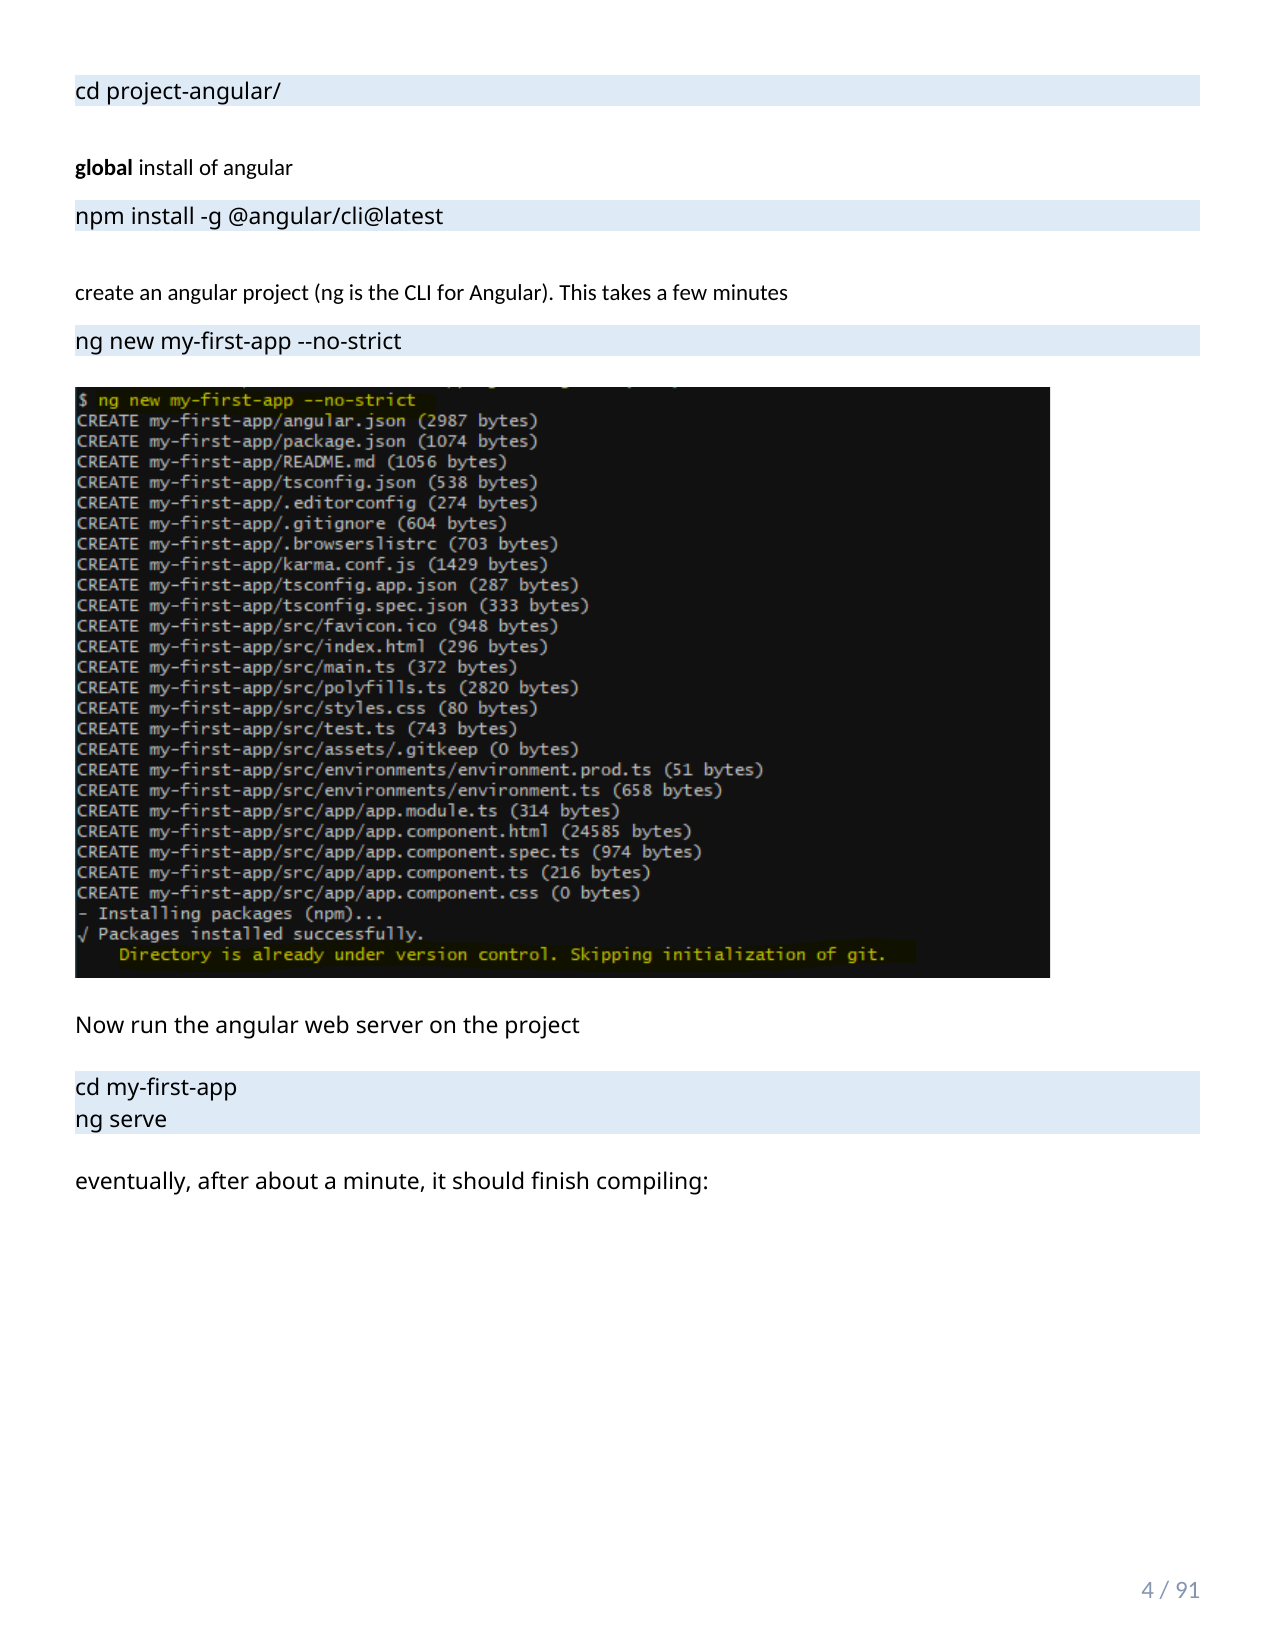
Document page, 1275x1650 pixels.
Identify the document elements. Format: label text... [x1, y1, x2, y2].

text create an angular project (ng is the CLI for Angular). This takes a few minutes [75, 278, 1200, 306]
text cd my-first-app [75, 1071, 1200, 1102]
text global install of angular [75, 153, 1200, 181]
text ng serve [75, 1102, 1200, 1134]
text ng new my-first-app --no-strict [75, 325, 1200, 356]
text cd project-angular/ [75, 75, 1200, 106]
text npm install -g @angular/cli@latest [75, 200, 1200, 231]
picture [75, 387, 1050, 978]
text eventually, after about a minute, it should finish compiling: [75, 1165, 1200, 1196]
text Now run the angular web server on the project [75, 1009, 1200, 1040]
